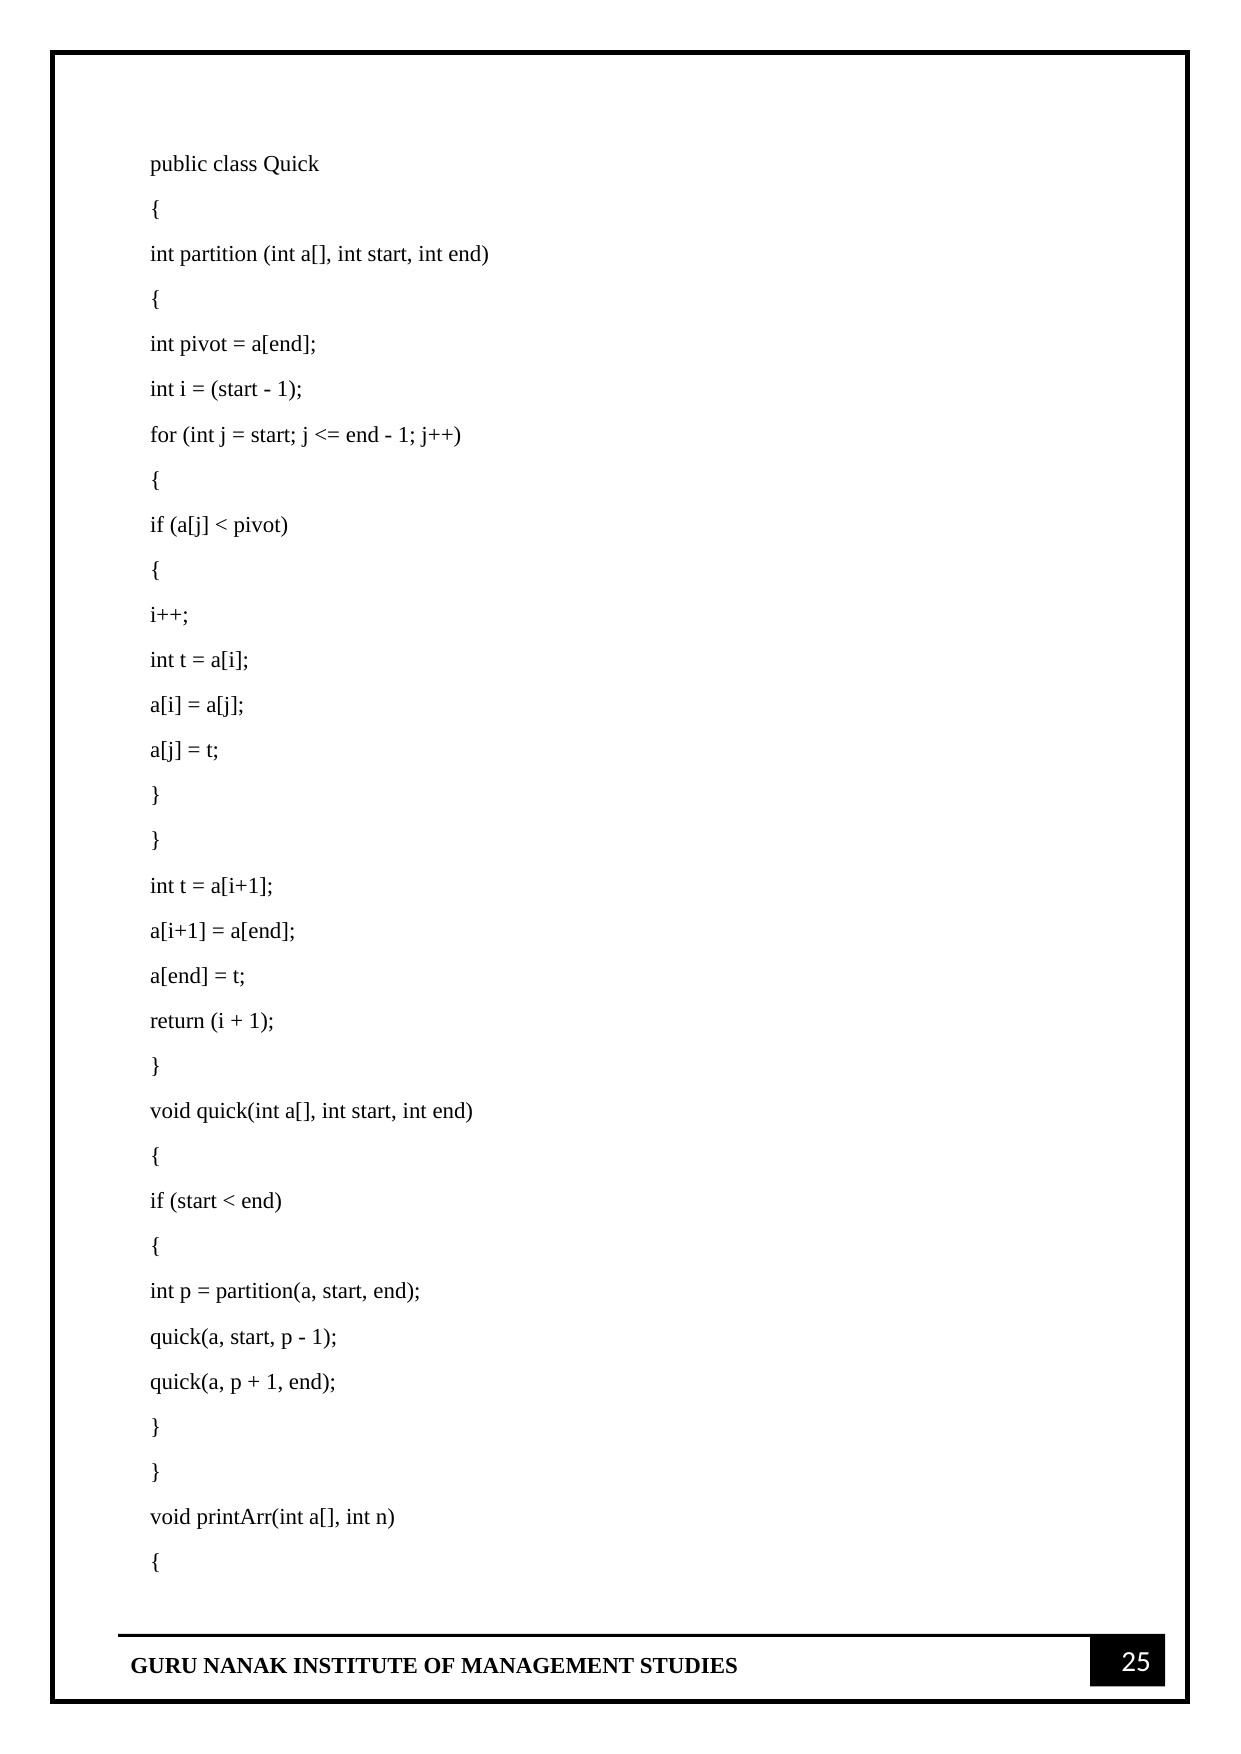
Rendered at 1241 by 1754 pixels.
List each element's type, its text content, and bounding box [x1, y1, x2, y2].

text i++; [150, 601, 1090, 627]
text int partition (int a[], int start, int end) [150, 240, 1090, 267]
text for (int j = start; j <= end - 1; j++) [150, 421, 1090, 447]
text { [150, 285, 1090, 312]
text int pivot = a[end]; [150, 330, 1090, 357]
text void printArr(int a[], int n) [150, 1503, 1090, 1529]
text } [150, 1052, 1090, 1078]
text public class Quick [150, 150, 1090, 176]
text { [150, 1548, 1090, 1574]
text } [150, 827, 1090, 853]
text void quick(int a[], int start, int end) [150, 1097, 1090, 1123]
text int p = partition(a, start, end); [150, 1278, 1090, 1304]
text int t = a[i+1]; [150, 872, 1090, 898]
text { [150, 466, 1090, 492]
text { [150, 195, 1090, 221]
text a[end] = t; [150, 962, 1090, 988]
text quick(a, p + 1, end); [150, 1368, 1090, 1394]
text quick(a, start, p - 1); [150, 1323, 1090, 1349]
text return (i + 1); [150, 1007, 1090, 1033]
text } [150, 781, 1090, 808]
text a[i+1] = a[end]; [150, 917, 1090, 943]
text a[i] = a[j]; [150, 691, 1090, 718]
text if (a[j] < pivot) [150, 511, 1090, 537]
text if (start < end) [150, 1187, 1090, 1214]
text { [150, 1142, 1090, 1169]
text int t = a[i]; [150, 646, 1090, 672]
text } [150, 1458, 1090, 1484]
text { [150, 556, 1090, 582]
text { [150, 1232, 1090, 1259]
text a[j] = t; [150, 736, 1090, 763]
text } [150, 1413, 1090, 1439]
text int i = (start - 1); [150, 376, 1090, 402]
